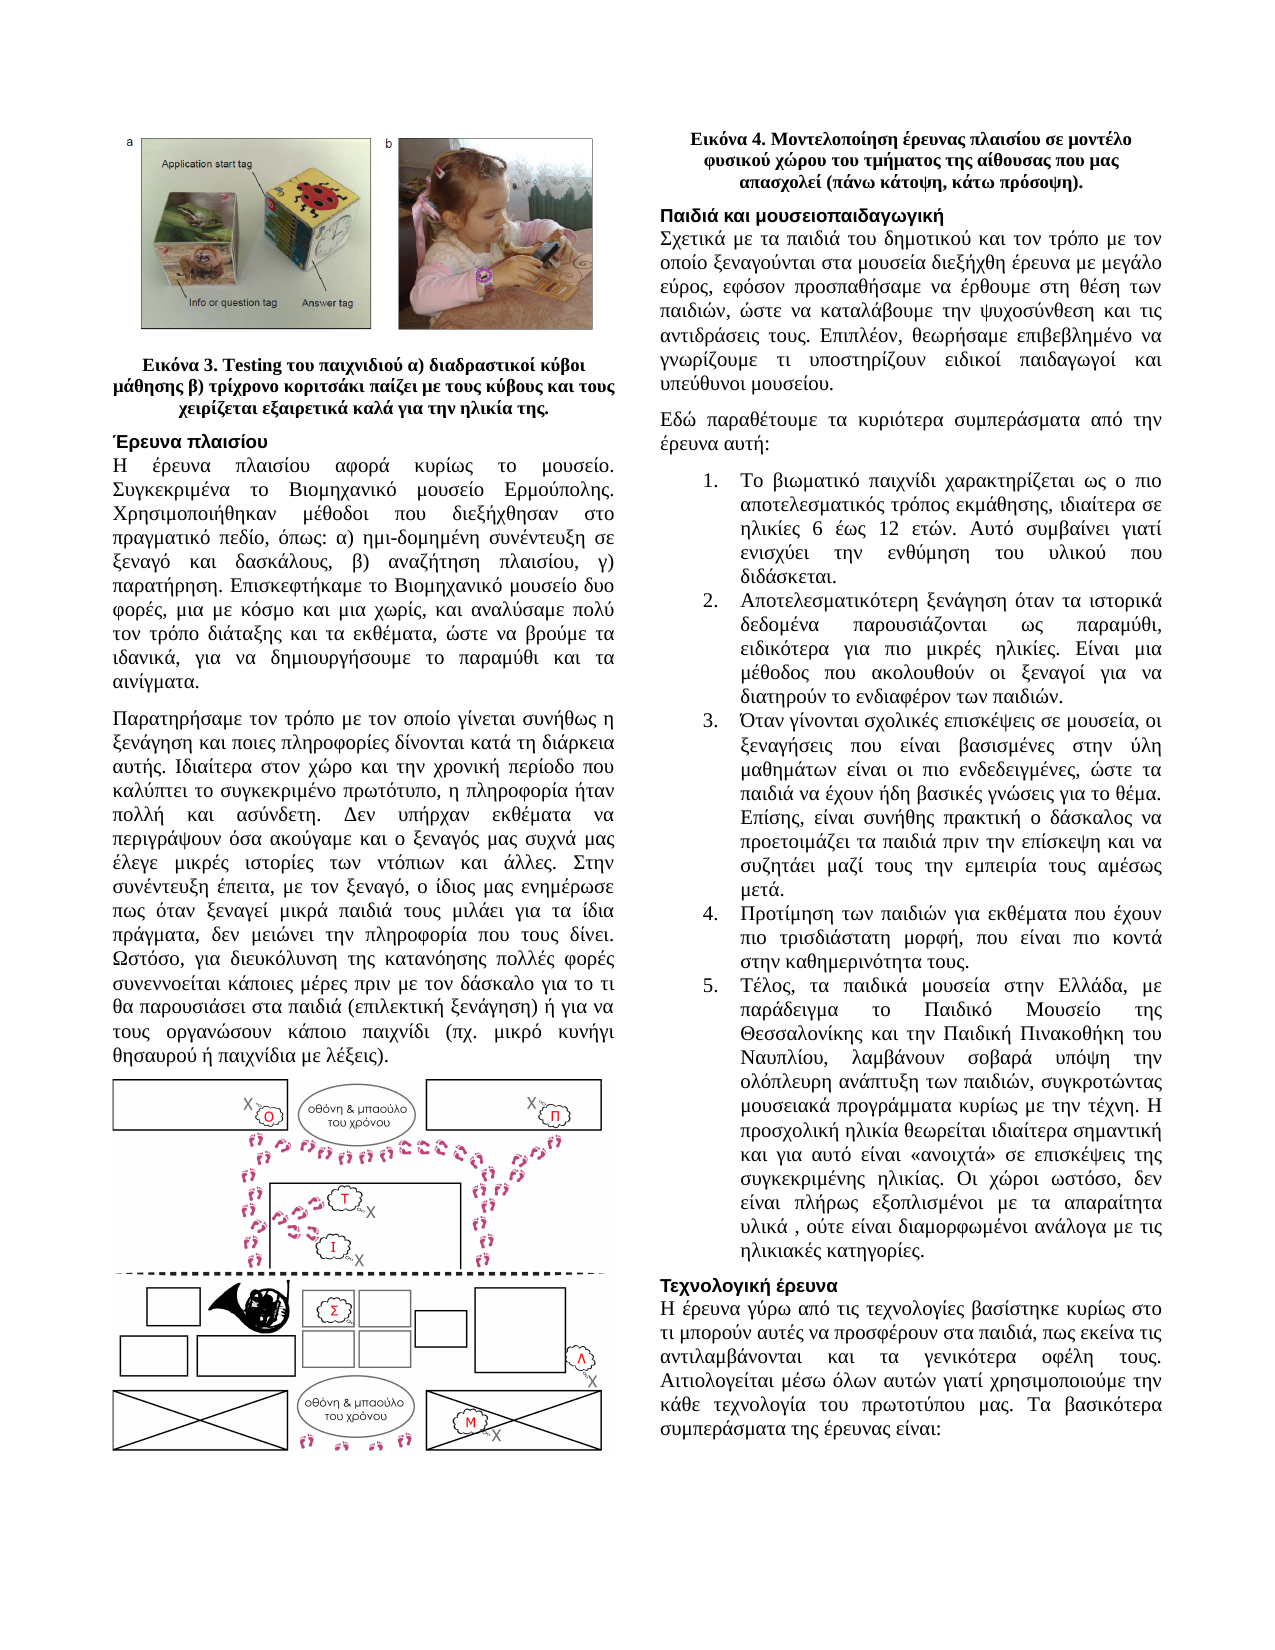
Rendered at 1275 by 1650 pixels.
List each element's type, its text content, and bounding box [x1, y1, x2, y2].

text Παρατηρήσαμε τον τρόπο με τον οποίο γίνεται συνήθως η ξενάγηση και ποιες πληροφορίες δίνονται κατά τη διάρκεια αυτής. Ιδιαίτερα στον χώρο και την χρονική περίοδο που καλύπτει το συγκεκριμένο πρωτότυπο, η πληροφορία ήταν πολλή και ασύνδετη. Δεν υπήρχαν εκθέματα να περιγράψουν όσα ακούγαμε και ο ξεναγός μας συχνά μας έλεγε μικρές ιστορίες των ντόπιων και άλλες. Στην συνέντευξη έπειτα, με τον ξεναγό, ο ίδιος μας ενημέρωσε πως όταν ξεναγεί μικρά παιδιά τους μιλάει για τα ίδια πράγματα, δεν μειώνει την πληροφορία που τους δίνει. Ωστόσο, για διευκόλυνση της κατανόησης πολλές φορές συνεννοείται κάποιες μέρες πριν με τον δάσκαλο για το τι θα παρουσιάσει στα παιδιά (επιλεκτική ξενάγηση) ή για να τους οργανώσουν κάποιο παιχνίδι (πχ. μικρό κυνήγι θησαυρού ή παιχνίδια με λέξεις). [112, 706, 615, 1067]
list Το βιωματικό παιχνίδι χαρακτηρίζεται ως ο πιο αποτελεσματικός τρόπος εκμάθησης, ιδιαίτερα σε ηλικίες 6 έως 12 ετών. Αυτό συμβαίνει γιατί ενισχύει την ενθύμηση του υλικού που διδάσκεται. [703, 468, 1162, 588]
list Προτίμηση των παιδιών για εκθέματα που έχουν πιο τρισδιάστατη μορφή, που είναι πιο κοντά στην καθημερινότητα τους. [703, 901, 1162, 973]
subtitle Τεχνολογική έρευνα [660, 1274, 1162, 1296]
text Εδώ παραθέτουμε τα κυριότερα συμπεράσματα από την έρευνα αυτή: [660, 407, 1162, 455]
text Η έρευνα γύρω από τις τεχνολογίες βασίστηκε κυρίως στο τι μπορούν αυτές να προσφέρουν στα παιδιά, πως εκείνα τις αντιλαμβάνονται και τα γενικότερα οφέλη τους. Αιτιολογείται μέσω όλων αυτών γιατί χρησιμοποιούμε την κάθε τεχνολογία του πρωτοτύπου μας. Τα βασικότερα συμπεράσματα της έρευνας είναι: [660, 1296, 1162, 1440]
text Η έρευνα πλαισίου αφορά κυρίως το μουσείο. Συγκεκριμένα το Βιομηχανικό μουσείο Ερμούπολης. Χρησιμοποιήθηκαν μέθοδοι που διεξήχθησαν στο πραγματικό πεδίο, όπως: α) ημι-δομημένη συνέντευξη σε ξεναγό και δασκάλους, β) αναζήτηση πλαισίου, γ) παρατήρηση. Επισκεφτήκαμε το Βιομηχανικό μουσείο δυο φορές, μια με κόσμο και μια χωρίς, και αναλύσαμε πολύ τον τρόπο διάταξης και τα εκθέματα, ώστε να βρούμε τα ιδανικά, για να δημιουργήσουμε το παραμύθι και τα αινίγματα. [112, 453, 615, 693]
list Αποτελεσματικότερη ξενάγηση όταν τα ιστορικά δεδομένα παρουσιάζονται ως παραμύθι, ειδικότερα για πιο μικρές ηλικίες. Είναι μια μέθοδος που ακολουθούν οι ξεναγοί για να διατηρούν το ενδιαφέρον των παιδιών. [703, 588, 1162, 708]
picture [112, 1079, 615, 1456]
subtitle Παιδιά και μουσειοπαιδαγωγική [660, 205, 1162, 226]
list Όταν γίνονται σχολικές επισκέψεις σε μουσεία, οι ξεναγήσεις που είναι βασισμένες στην ύλη μαθημάτων είναι οι πιο ενδεδειγμένες, ώστε τα παιδιά να έχουν ήδη βασικές γνώσεις για το θέμα. Επίσης, είναι συνήθης πρακτική ο δάσκαλος να προετοιμάζει τα παιδιά πριν την επίσκεψη και να συζητάει μαζί τους την εμπειρία τους αμέσως μετά. [703, 708, 1162, 901]
text Εικόνα 4. Μοντελοποίηση έρευνας πλαισίου σε μοντέλο φυσικού χώρου του τμήματος της αίθουσας που μας απασχολεί (πάνω κάτοψη, κάτω πρόσοψη). [660, 127, 1162, 192]
text Σχετικά με τα παιδιά του δημοτικού και τον τρόπο με τον οποίο ξεναγούνται στα μουσεία διεξήχθη έρευνα με μεγάλο εύρος, εφόσον προσπαθήσαμε να έρθουμε στη θέση των παιδιών, ώστε να καταλάβουμε την ψυχοσύνθεση και τις αντιδράσεις τους. Επιπλέον, θεωρήσαμε επιβεβλημένο να γνωρίζουμε τι υποστηρίζουν ειδικοί παιδαγωγοί και υπεύθυνοι μουσείου. [660, 226, 1162, 395]
picture [112, 127, 615, 342]
text Εικόνα 3. Testing του παιχνιδιού α) διαδραστικοί κύβοι μάθησης β) τρίχρονο κοριτσάκι παίζει με τους κύβους και τους χειρίζεται εξαιρετικά καλά για την ηλικία της. [112, 354, 615, 418]
list Τέλος, τα παιδικά μουσεία στην Ελλάδα, με παράδειγμα το Παιδικό Μουσείο της Θεσσαλονίκης και την Παιδική Πινακοθήκη του Ναυπλίου, λαμβάνουν σοβαρά υπόψη την ολόπλευρη ανάπτυξη των παιδιών, συγκροτώντας μουσειακά προγράμματα κυρίως με την τέχνη. Η προσχολική ηλικία θεωρείται ιδιαίτερα σημαντική και για αυτό είναι «ανοιχτά» σε επισκέψεις της συγκεκριμένης ηλικίας. Οι χώροι ωστόσο, δεν είναι πλήρως εξοπλισμένοι με τα απαραίτητα υλικά , ούτε είναι διαμορφωμένοι ανάλογα με τις ηλικιακές κατηγορίες. [703, 973, 1162, 1262]
subtitle Έρευνα πλαισίου [112, 431, 615, 453]
